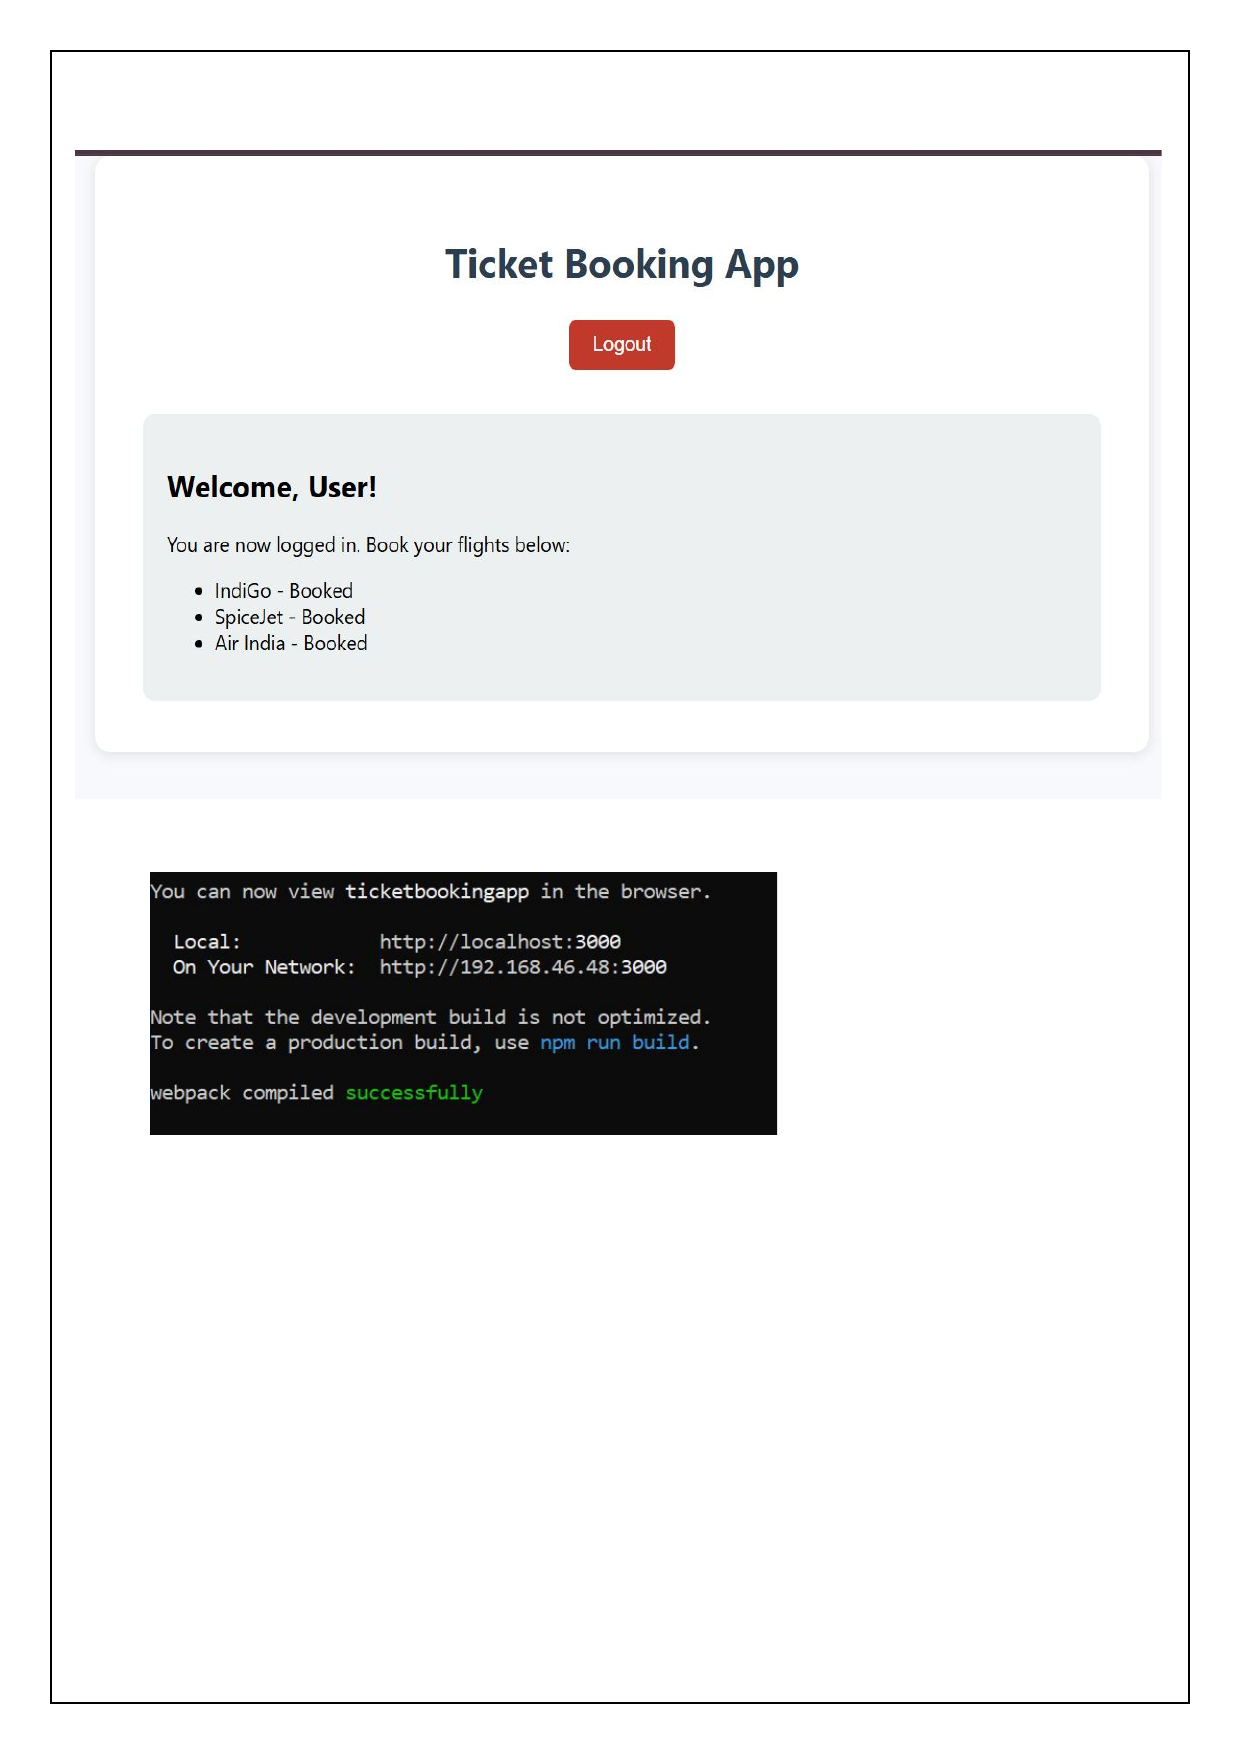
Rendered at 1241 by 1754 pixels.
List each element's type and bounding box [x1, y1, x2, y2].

picture [75, 150, 1162, 799]
picture [150, 872, 778, 1135]
